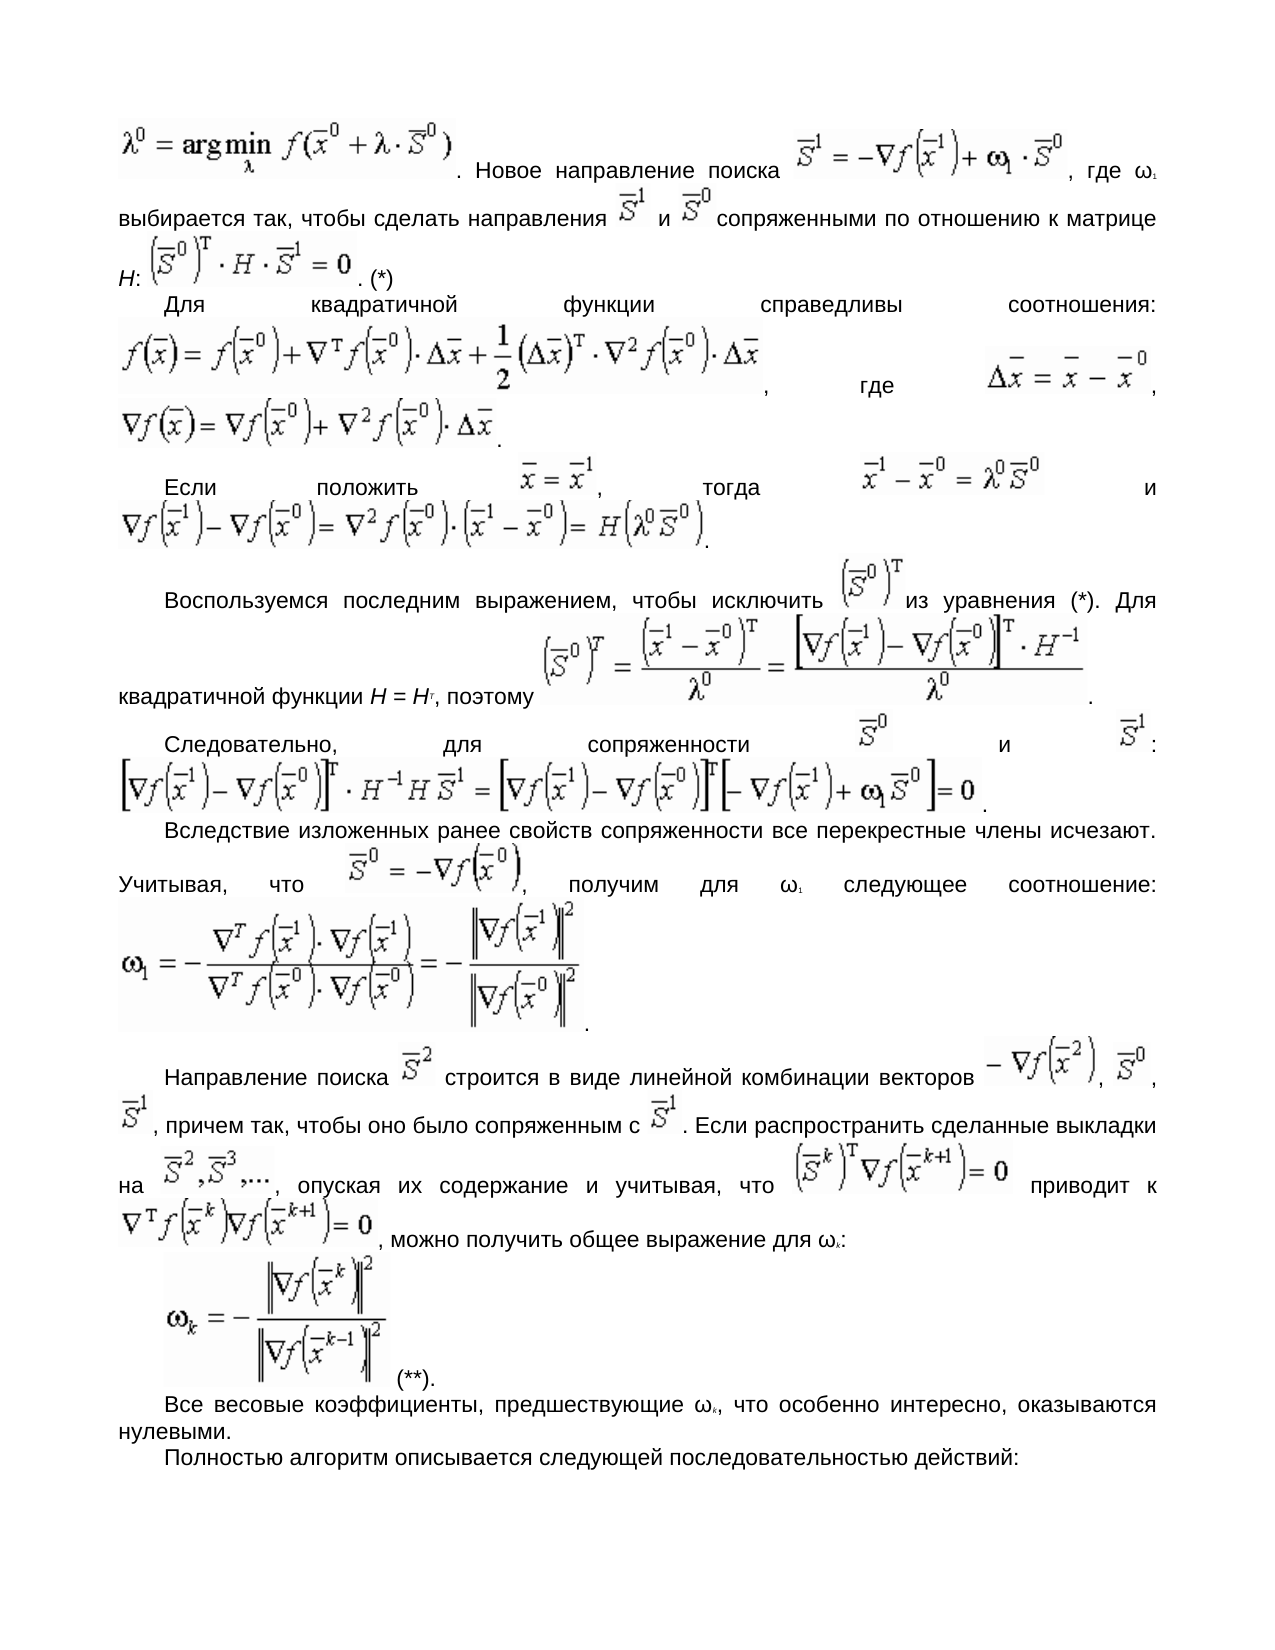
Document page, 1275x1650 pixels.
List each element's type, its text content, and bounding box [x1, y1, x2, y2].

picture [793, 129, 1068, 179]
picture [118, 1198, 378, 1247]
picture [615, 183, 650, 227]
picture [147, 231, 357, 287]
picture [118, 1090, 153, 1134]
picture [118, 398, 497, 448]
picture [1113, 1042, 1151, 1086]
picture [984, 1036, 1098, 1086]
text Направление поиска строится в виде линейной комбинации векторов , , , причем так, чтобы оно было сопряженным с . Если распространить сделанные выкладки на , опуская их содержание и учитывая, что приводит к , можно получить общее выражение для ωk: [118, 1037, 1157, 1252]
picture [518, 452, 597, 495]
picture [118, 897, 584, 1032]
picture [160, 1146, 275, 1194]
picture [985, 346, 1151, 394]
picture [792, 1138, 1013, 1194]
text Полностью алгоритм описывается следующей последовательностью действий: [118, 1444, 1157, 1470]
picture [1116, 709, 1151, 752]
picture [118, 500, 704, 549]
picture [838, 553, 906, 609]
picture [398, 1042, 436, 1086]
picture [118, 317, 763, 394]
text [118, 118, 1157, 291]
picture [118, 118, 456, 179]
picture [118, 757, 982, 813]
picture [860, 452, 1045, 495]
picture [163, 1252, 390, 1387]
picture [647, 1090, 682, 1134]
text (**). [118, 1252, 1157, 1391]
text Все весовые коэффициенты, предшествующие ωk, что особенно интересно, оказываются нулевыми. [118, 1391, 1157, 1444]
picture [855, 709, 893, 752]
picture [678, 183, 717, 227]
picture [540, 613, 1088, 705]
picture [345, 843, 522, 893]
